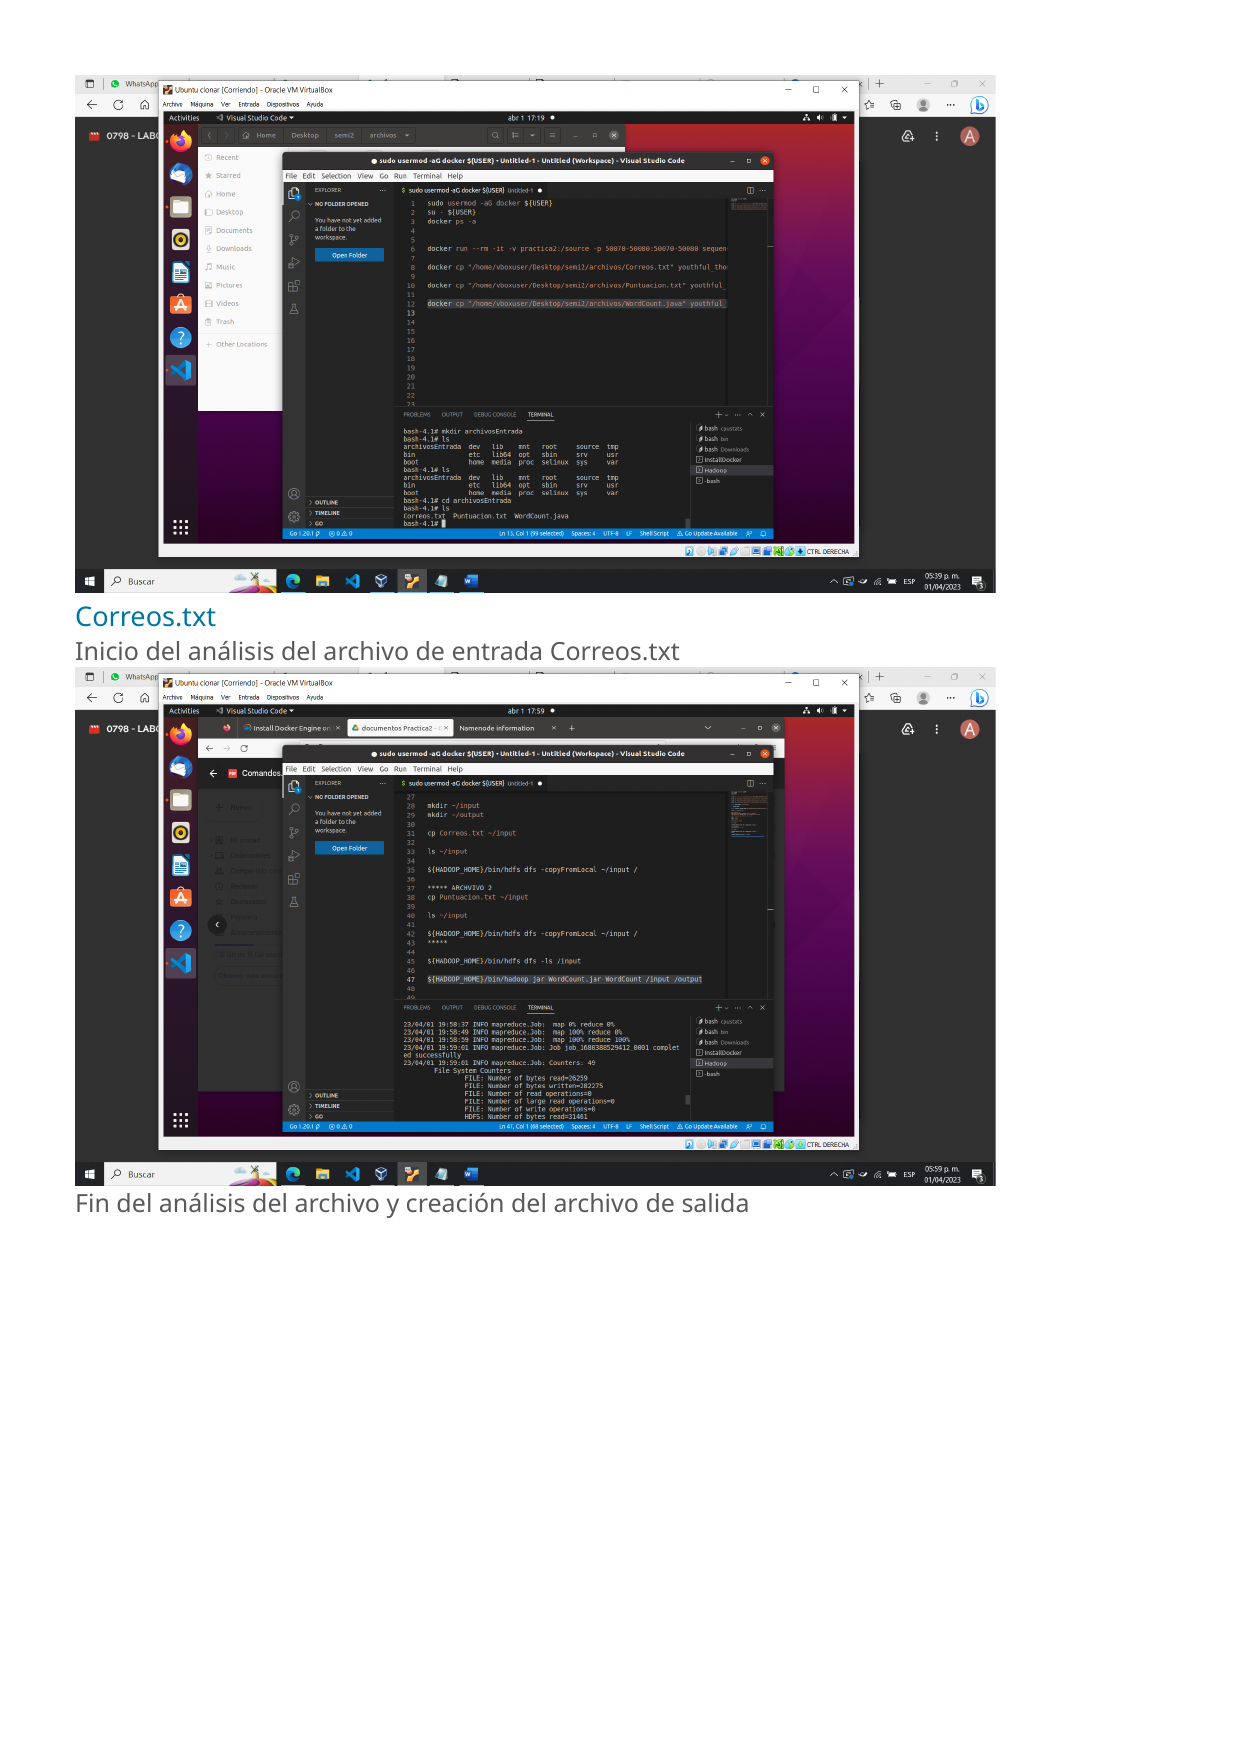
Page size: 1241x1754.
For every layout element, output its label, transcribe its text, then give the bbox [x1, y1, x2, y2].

picture [75, 75, 996, 593]
picture [75, 667, 996, 1186]
text Fin del análisis del archivo y creación del archivo de salida [75, 1186, 1090, 1220]
text Inicio del análisis del archivo de entrada Correos.txt [75, 634, 1090, 668]
subtitle Correos.txt [75, 597, 1090, 634]
